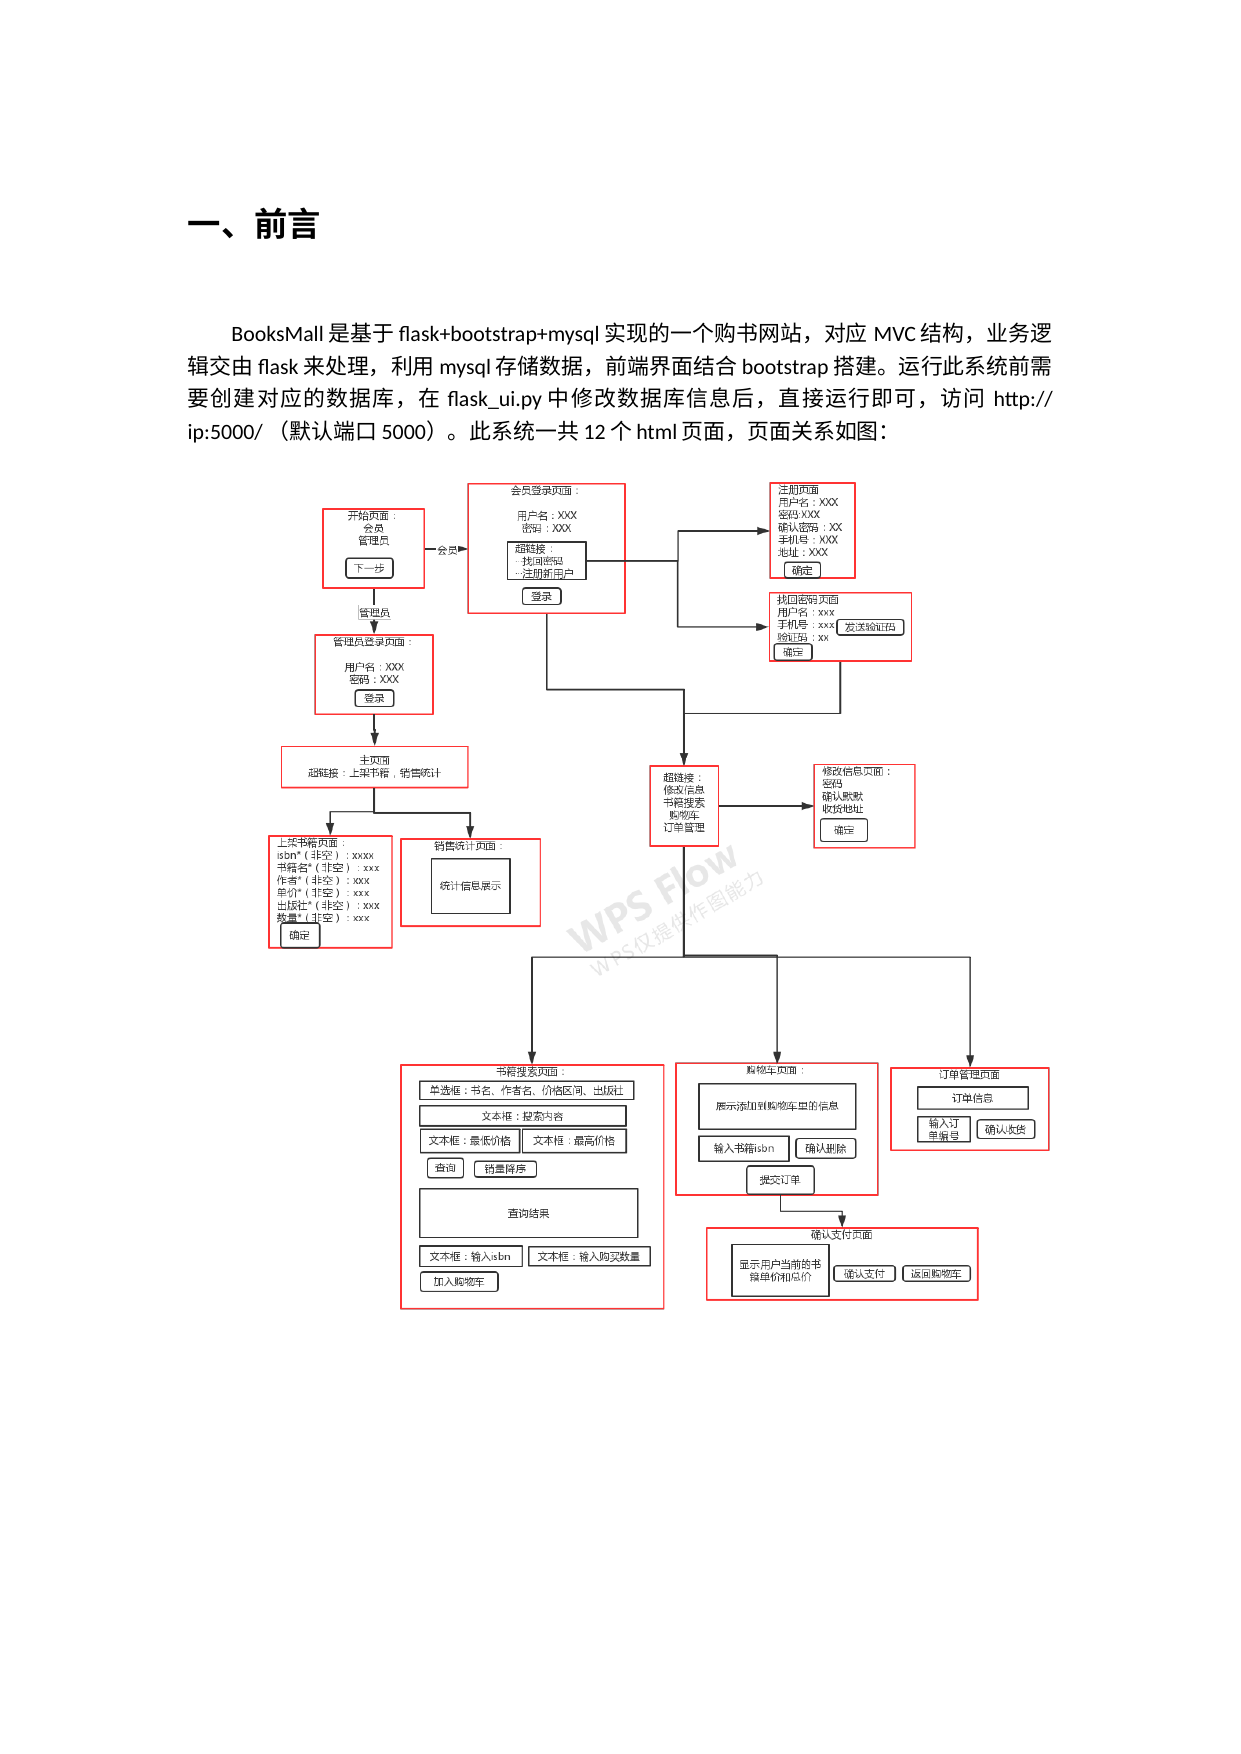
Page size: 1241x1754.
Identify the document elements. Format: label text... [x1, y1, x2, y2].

list BooksMall是基于flask+bootstrap+mysql实现的一个购书网站，对应MVC结构，业务逻辑交由flask来处理，利用mysql存储数据，前端界面结合bootstrap搭建。运行此系统前需要创建对应的数据库，在flask_ui.py中修改数据库信息后，直接运行即可，访问http://ip:5000/ （默认端口5000）。此系统一共12个html页面，页面关系如图： [187, 316, 1053, 446]
picture [231, 445, 1097, 1357]
subtitle 前言 [187, 189, 1053, 254]
